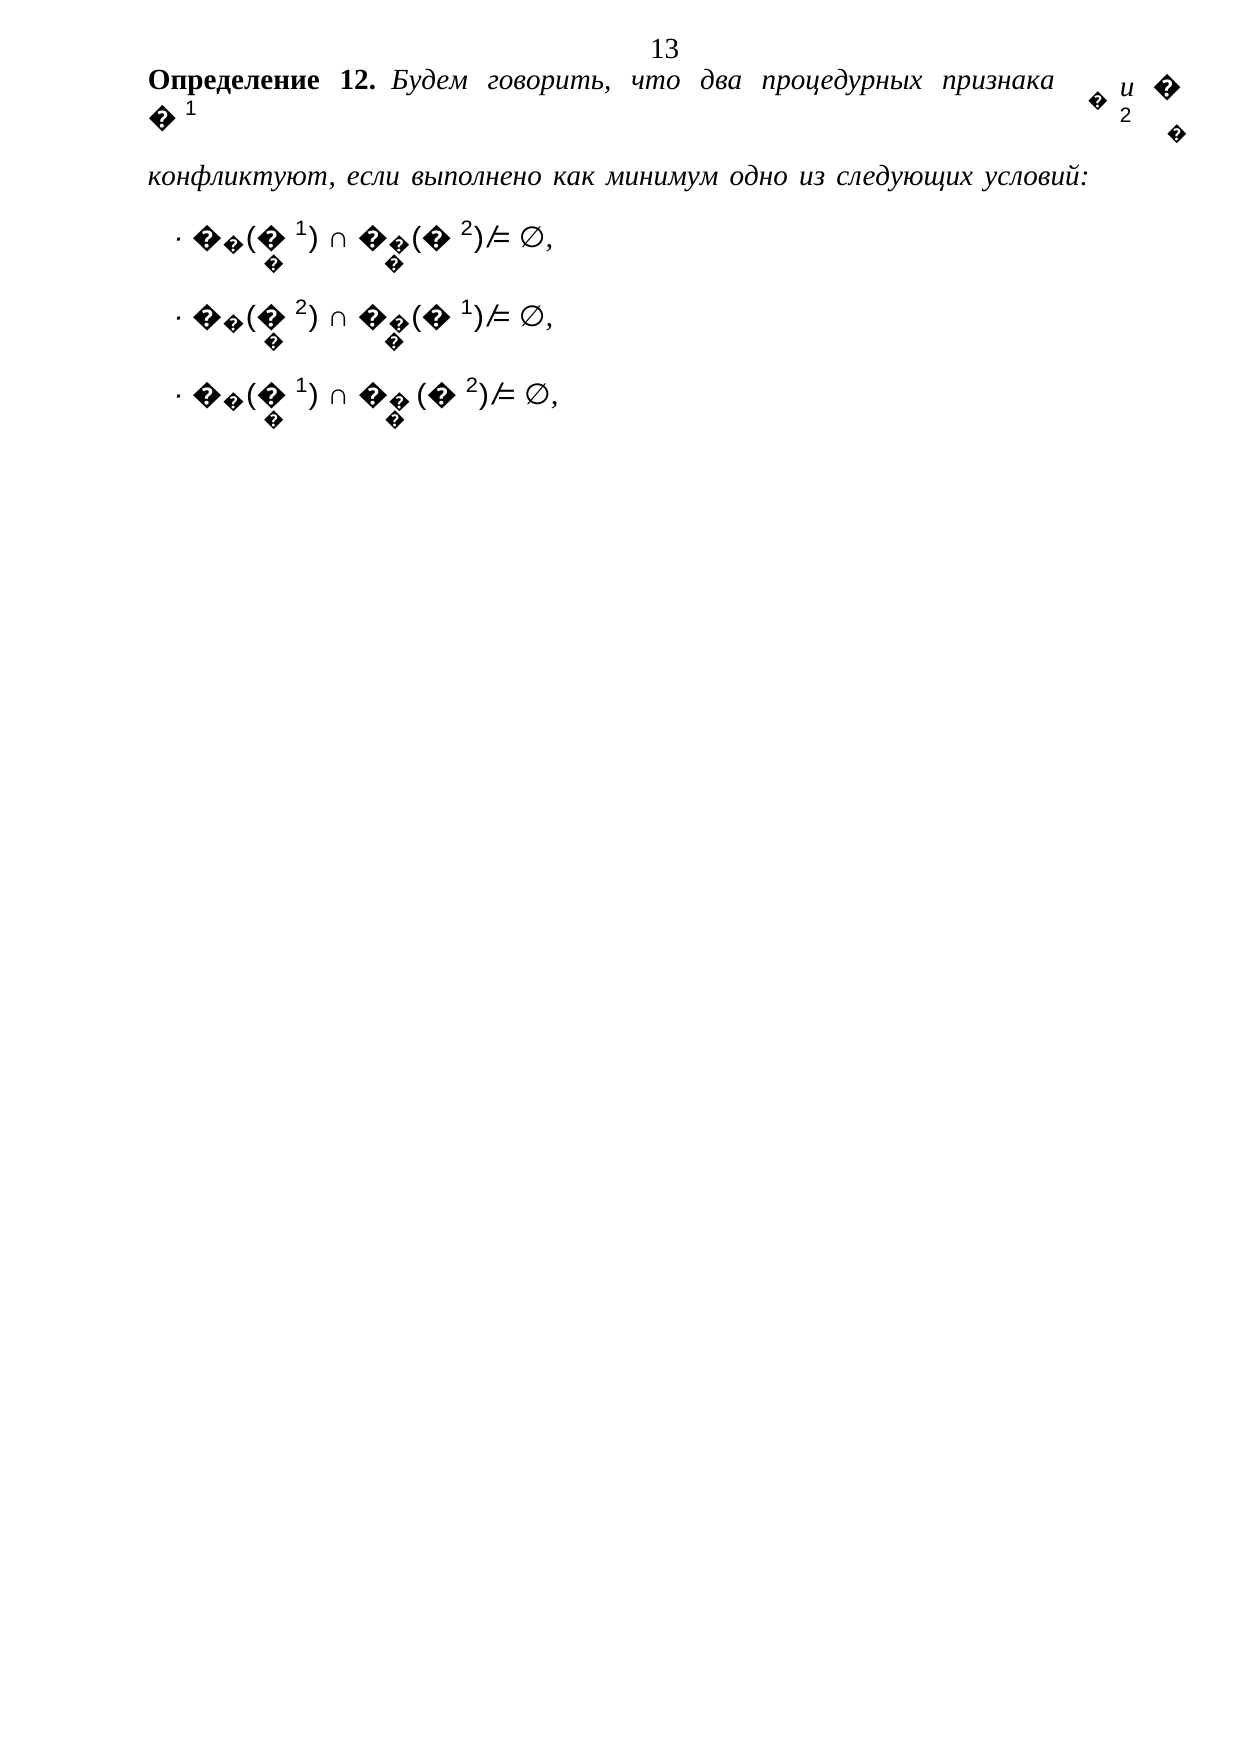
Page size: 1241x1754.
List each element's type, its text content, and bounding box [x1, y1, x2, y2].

text � � [263, 410, 1192, 430]
text ∙ ��(� 1) ∩ �� (� 2) ̸= ∅, [174, 382, 1192, 410]
text � � [263, 255, 1192, 275]
text конфликтуют, если выполнено как минимум одно из следующих условий: [148, 158, 1192, 192]
text ∙ ��(� 1) ∩ ��(� 2) ̸= ∅, [174, 219, 1192, 255]
text Определение 12. Будем говорить, что два процедурных признака � 1 [148, 62, 1101, 134]
text � � [263, 332, 1192, 352]
text и � 2 [1119, 69, 1192, 139]
text ∙ ��(� 2) ∩ ��(� 1) ̸= ∅, [174, 304, 1192, 332]
